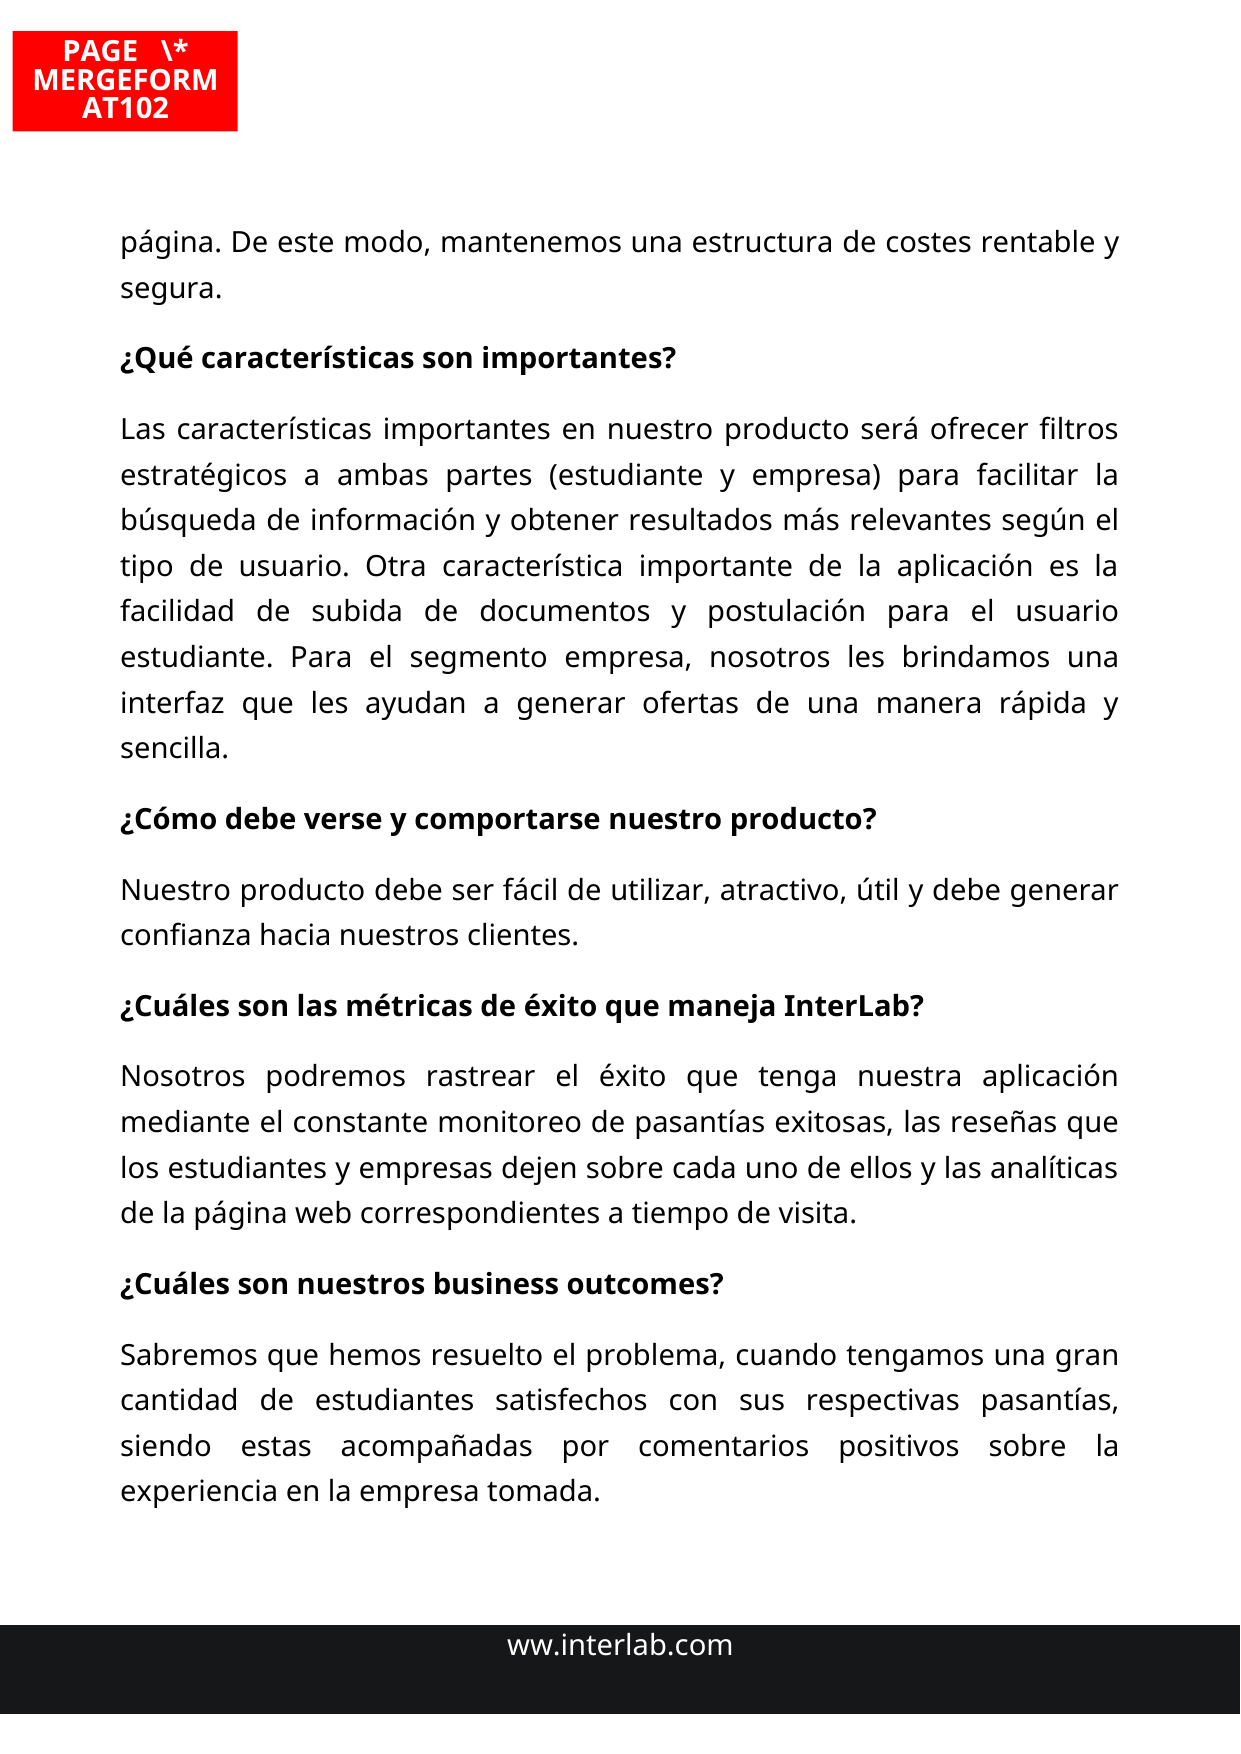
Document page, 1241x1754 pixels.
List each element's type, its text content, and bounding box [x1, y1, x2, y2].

text ¿Cómo debe verse y comportarse nuestro producto? [120, 798, 1120, 838]
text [120, 221, 1120, 307]
text ¿Cuáles son nuestros business outcomes? [120, 1263, 1120, 1303]
text Nuestro producto debe ser fácil de utilizar, atractivo, útil y debe generar confianza hacia nuestros clientes. [120, 869, 1120, 954]
text Las características importantes en nuestro producto será ofrecer filtros estratégicos a ambas partes (estudiante y empresa) para facilitar la búsqueda de información y obtener resultados más relevantes según el tipo de usuario. Otra característica importante de la aplicación es la facilidad de subida de documentos y postulación para el usuario estudiante. Para el segmento empresa, nosotros les brindamos una interfaz que les ayudan a generar ofertas de una manera rápida y sencilla. [120, 408, 1120, 767]
text ¿Cuáles son las métricas de éxito que maneja InterLab? [120, 985, 1120, 1025]
text Sabremos que hemos resuelto el problema, cuando tengamos una gran cantidad de estudiantes satisfechos con sus respectivas pasantías, siendo estas acompañadas por comentarios positivos sobre la experiencia en la empresa tomada. [120, 1334, 1120, 1510]
text Nosotros podremos rastrear el éxito que tenga nuestra aplicación mediante el constante monitoreo de pasantías exitosas, las reseñas que los estudiantes y empresas dejen sobre cada uno de ellos y las analíticas de la página web correspondientes a tiempo de visita. [120, 1056, 1120, 1232]
text ¿Qué características son importantes? [120, 338, 1120, 377]
